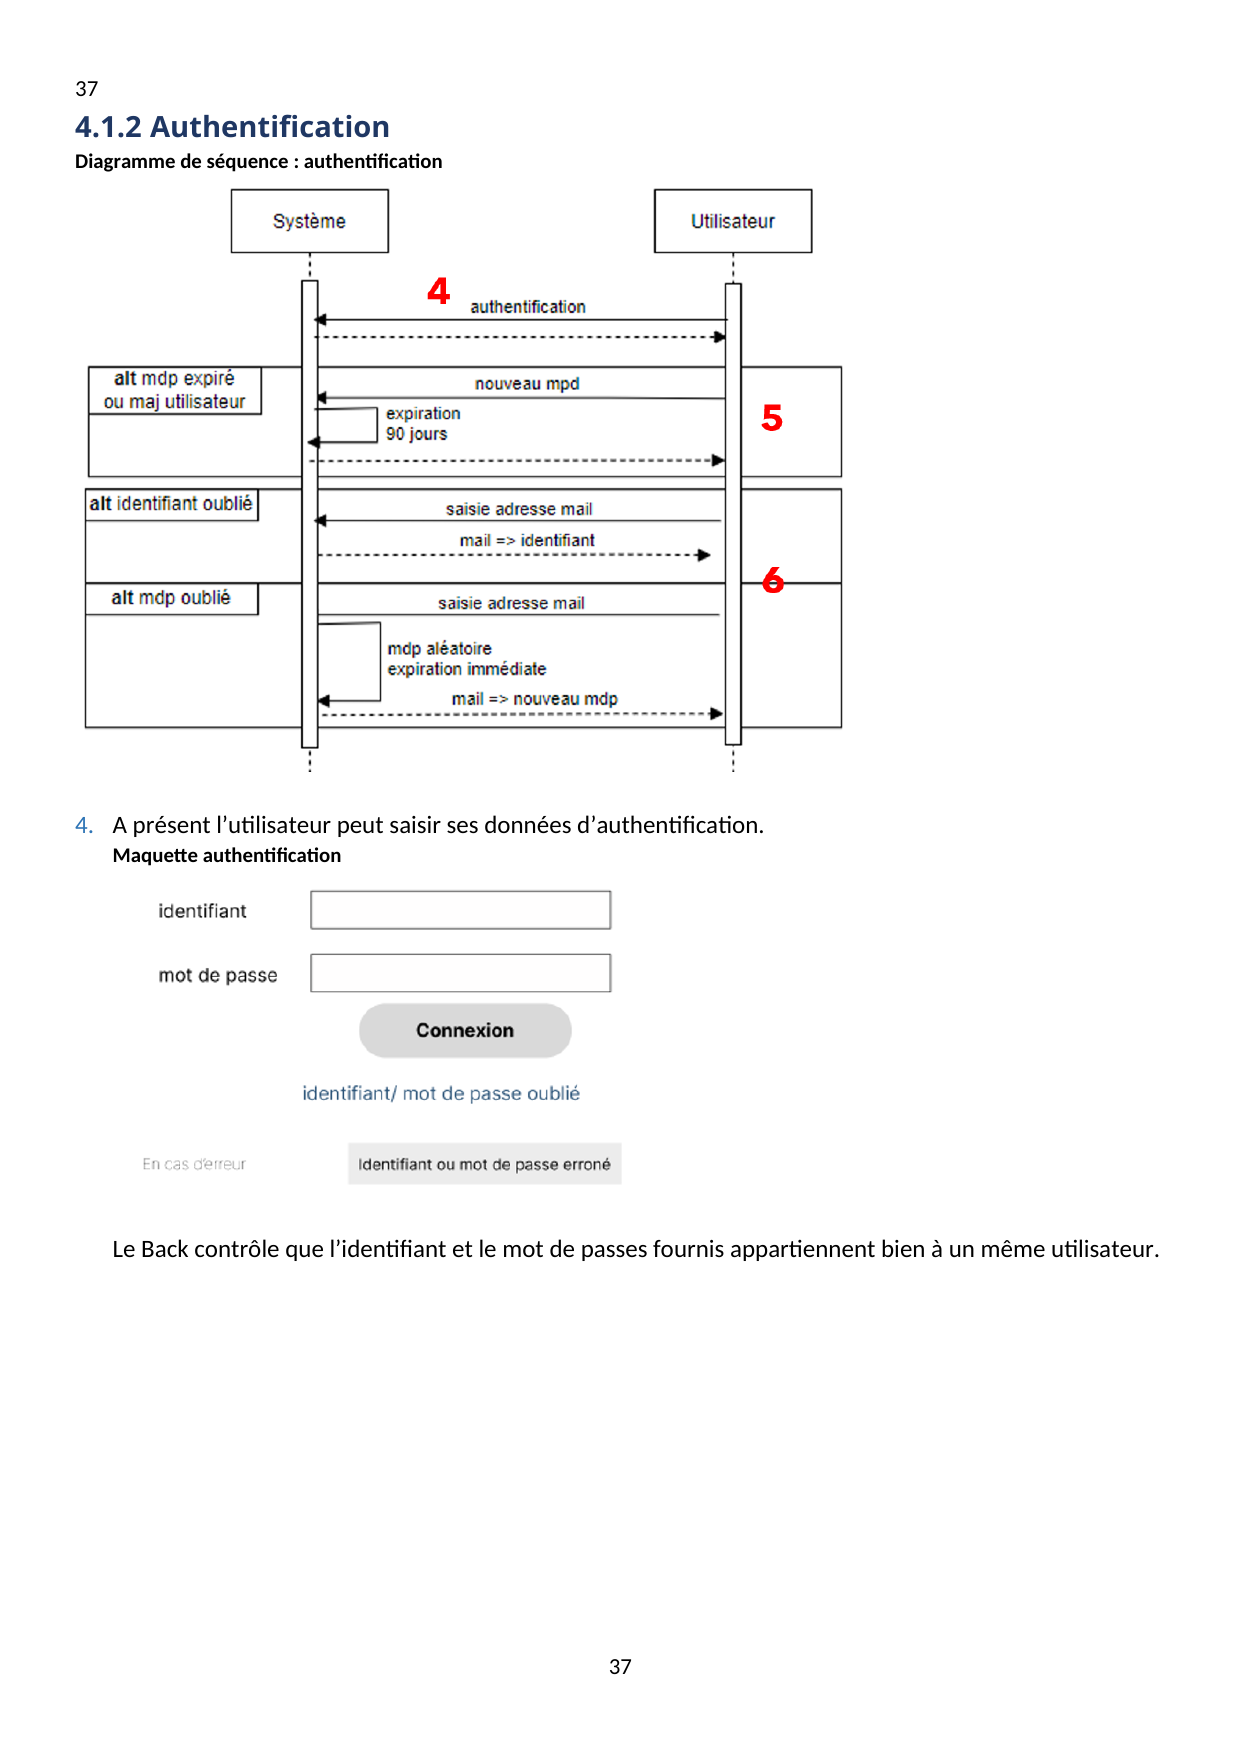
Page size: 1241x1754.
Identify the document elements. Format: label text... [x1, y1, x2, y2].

text Maquette authentification [75, 842, 1165, 867]
picture [75, 176, 849, 774]
picture [112, 869, 667, 1199]
list A présent l’utilisateur peut saisir ses données d’authentification. [75, 809, 1165, 839]
subtitle Authentification [75, 106, 1165, 146]
text Diagramme de séquence : authentification [75, 149, 1165, 174]
list Le Back contrôle que l’identifiant et le mot de passes fournis appartiennent bien à un même utilisateur. [112, 1233, 1165, 1264]
